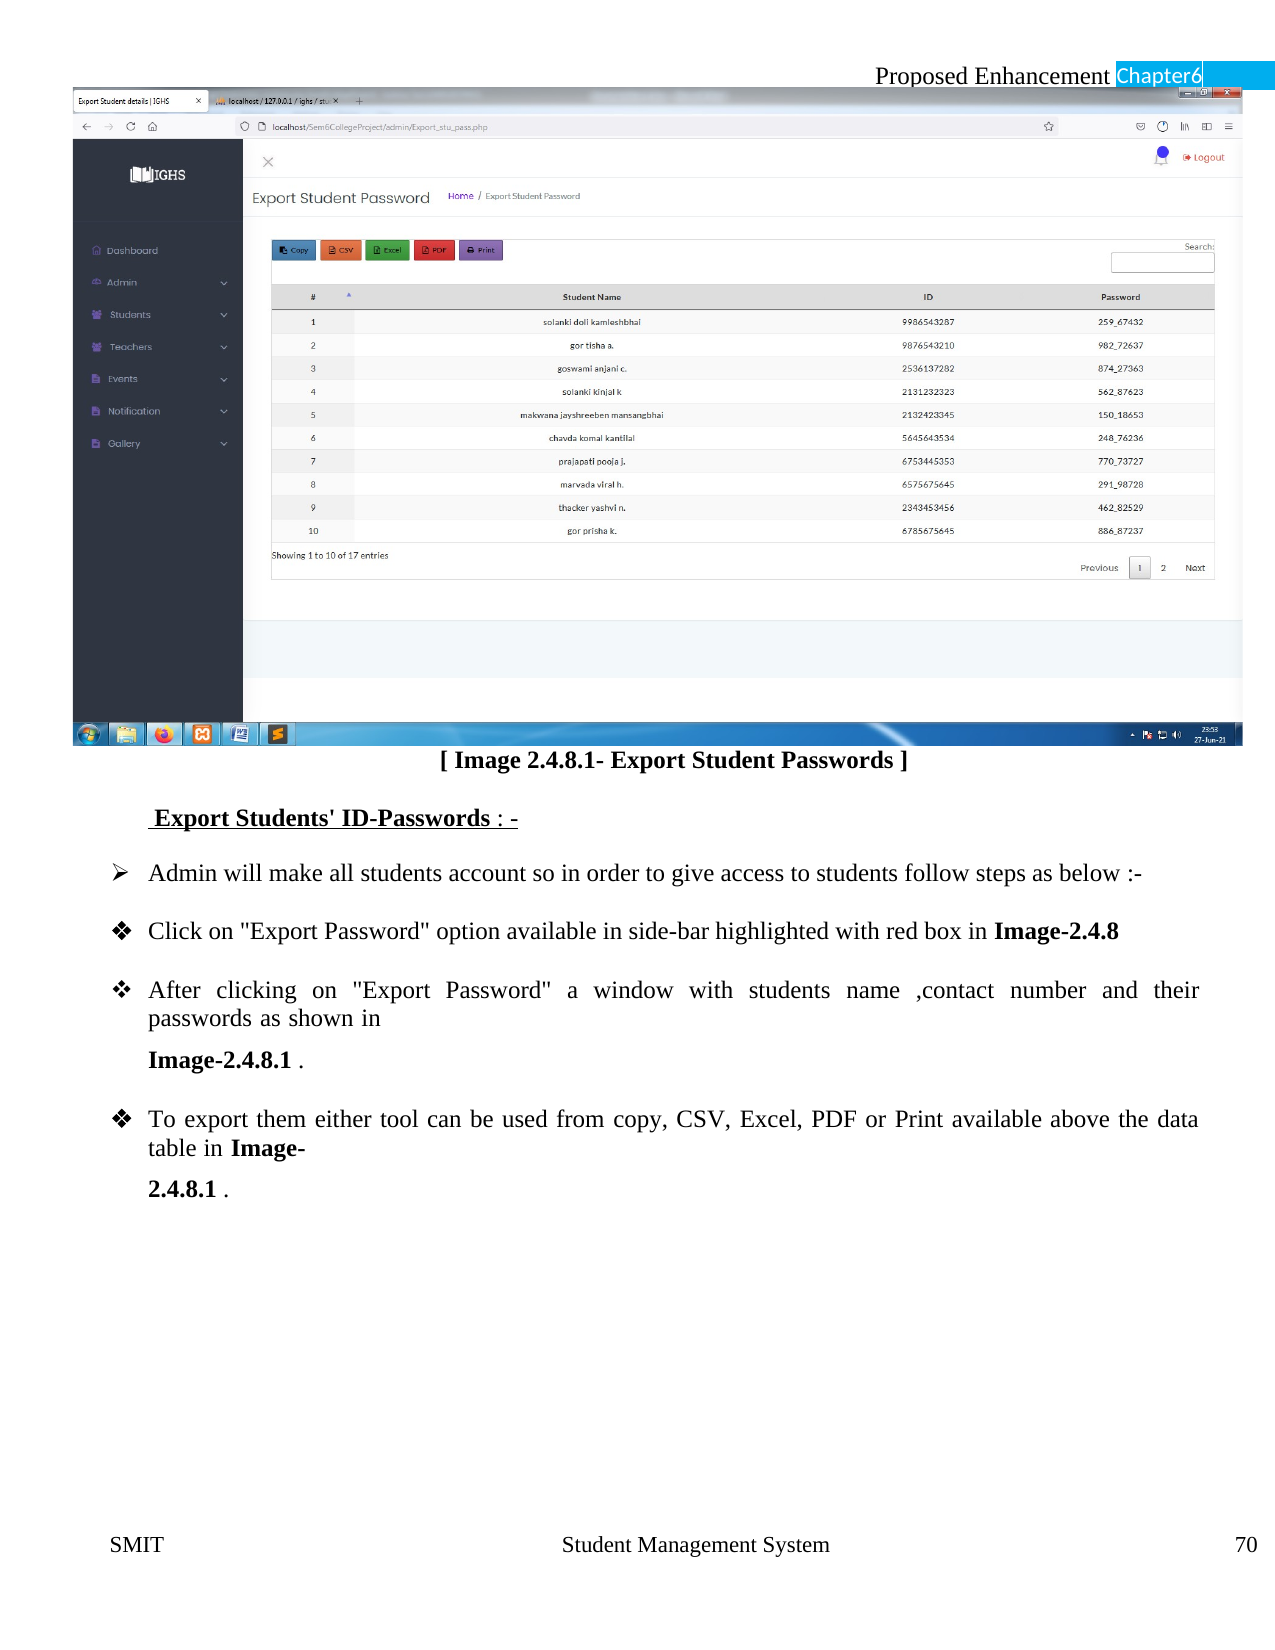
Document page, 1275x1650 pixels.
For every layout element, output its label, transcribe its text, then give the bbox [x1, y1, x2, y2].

list To export them either tool can be used from copy, CSV, Excel, PDF or Print available above the data table in Image- [110, 1104, 1200, 1161]
list After clicking on "Export Password" a window with students name ,contact number and their passwords as shown in [110, 975, 1200, 1032]
list Click on "Export Password" option available in side-bar highlighted with red box in Image-2.4.8 [110, 916, 1200, 945]
text 2.4.8.1 . [148, 1174, 1200, 1203]
text Image-2.4.8.1 . [148, 1046, 1200, 1074]
picture [72, 87, 1243, 746]
list Admin will make all students account so in order to give access to students follow steps as below :- [110, 861, 1200, 887]
text Export Students' ID-Passwords : - [148, 803, 1200, 832]
text [ Image 2.4.8.1- Export Student Passwords ] [148, 746, 1200, 774]
